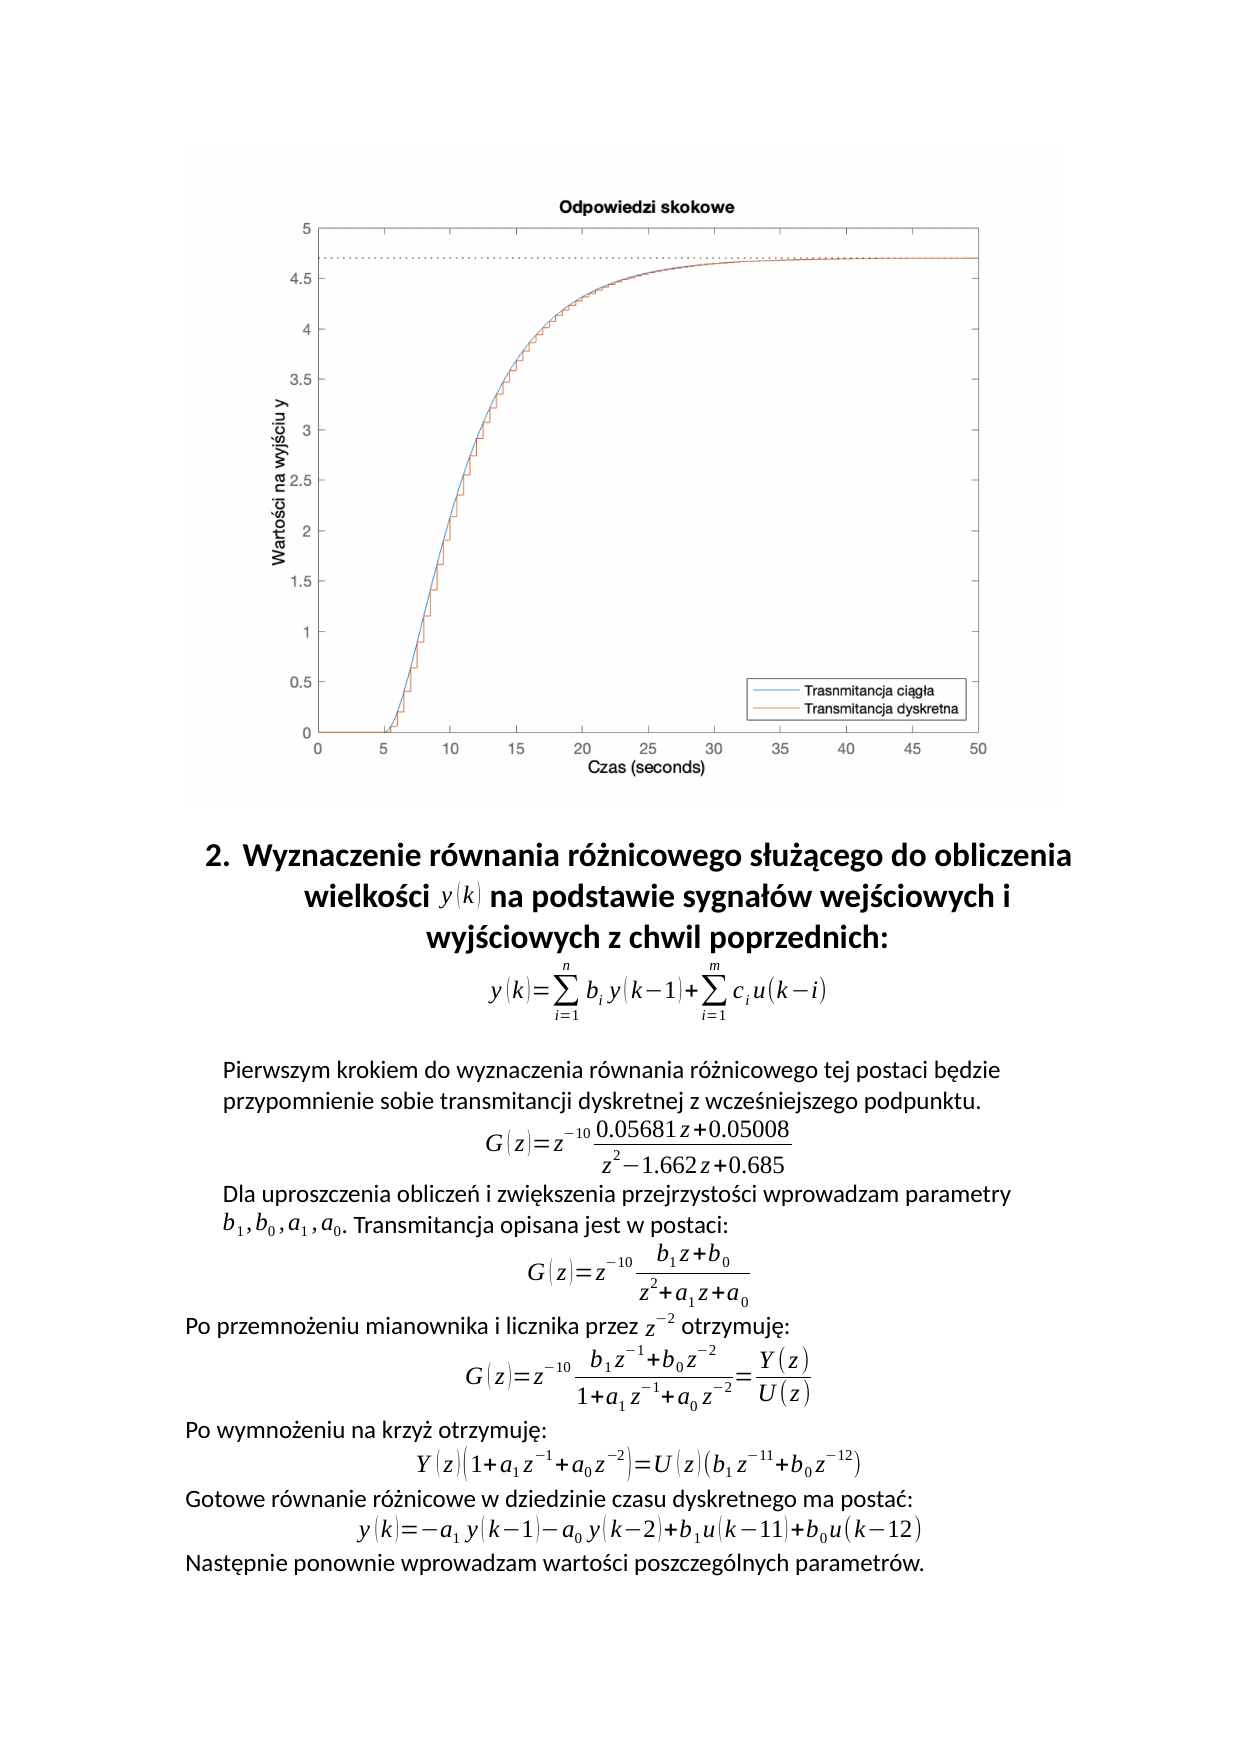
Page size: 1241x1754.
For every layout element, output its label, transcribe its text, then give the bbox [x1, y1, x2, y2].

text Po przemnożeniu mianownika i licznika przez otrzymuję: [185, 1310, 1093, 1341]
list Pierwszym krokiem do wyznaczenia równania różnicowego tej postaci będzie przypomnienie sobie transmitancji dyskretnej z wcześniejszego podpunktu. [223, 1054, 1093, 1115]
text Następnie ponownie wprowadzam wartości poszczególnych parametrów. [185, 1547, 1093, 1577]
text Gotowe równanie różnicowe w dziedzinie czasu dyskretnego ma postać: [185, 1483, 1093, 1514]
text Po wymnożeniu na krzyż otrzymuję: [185, 1414, 1093, 1445]
list Dla uproszczenia obliczeń i zwiększenia przejrzystości wprowadzam parametry . Transmitancja opisana jest w postaci: [223, 1178, 1093, 1240]
list Wyznaczenie równania różnicowego służącego do obliczenia wielkości na podstawie sygnałów wejściowych i wyjściowych z chwil poprzednich: [185, 834, 1093, 957]
picture [185, 147, 1060, 804]
